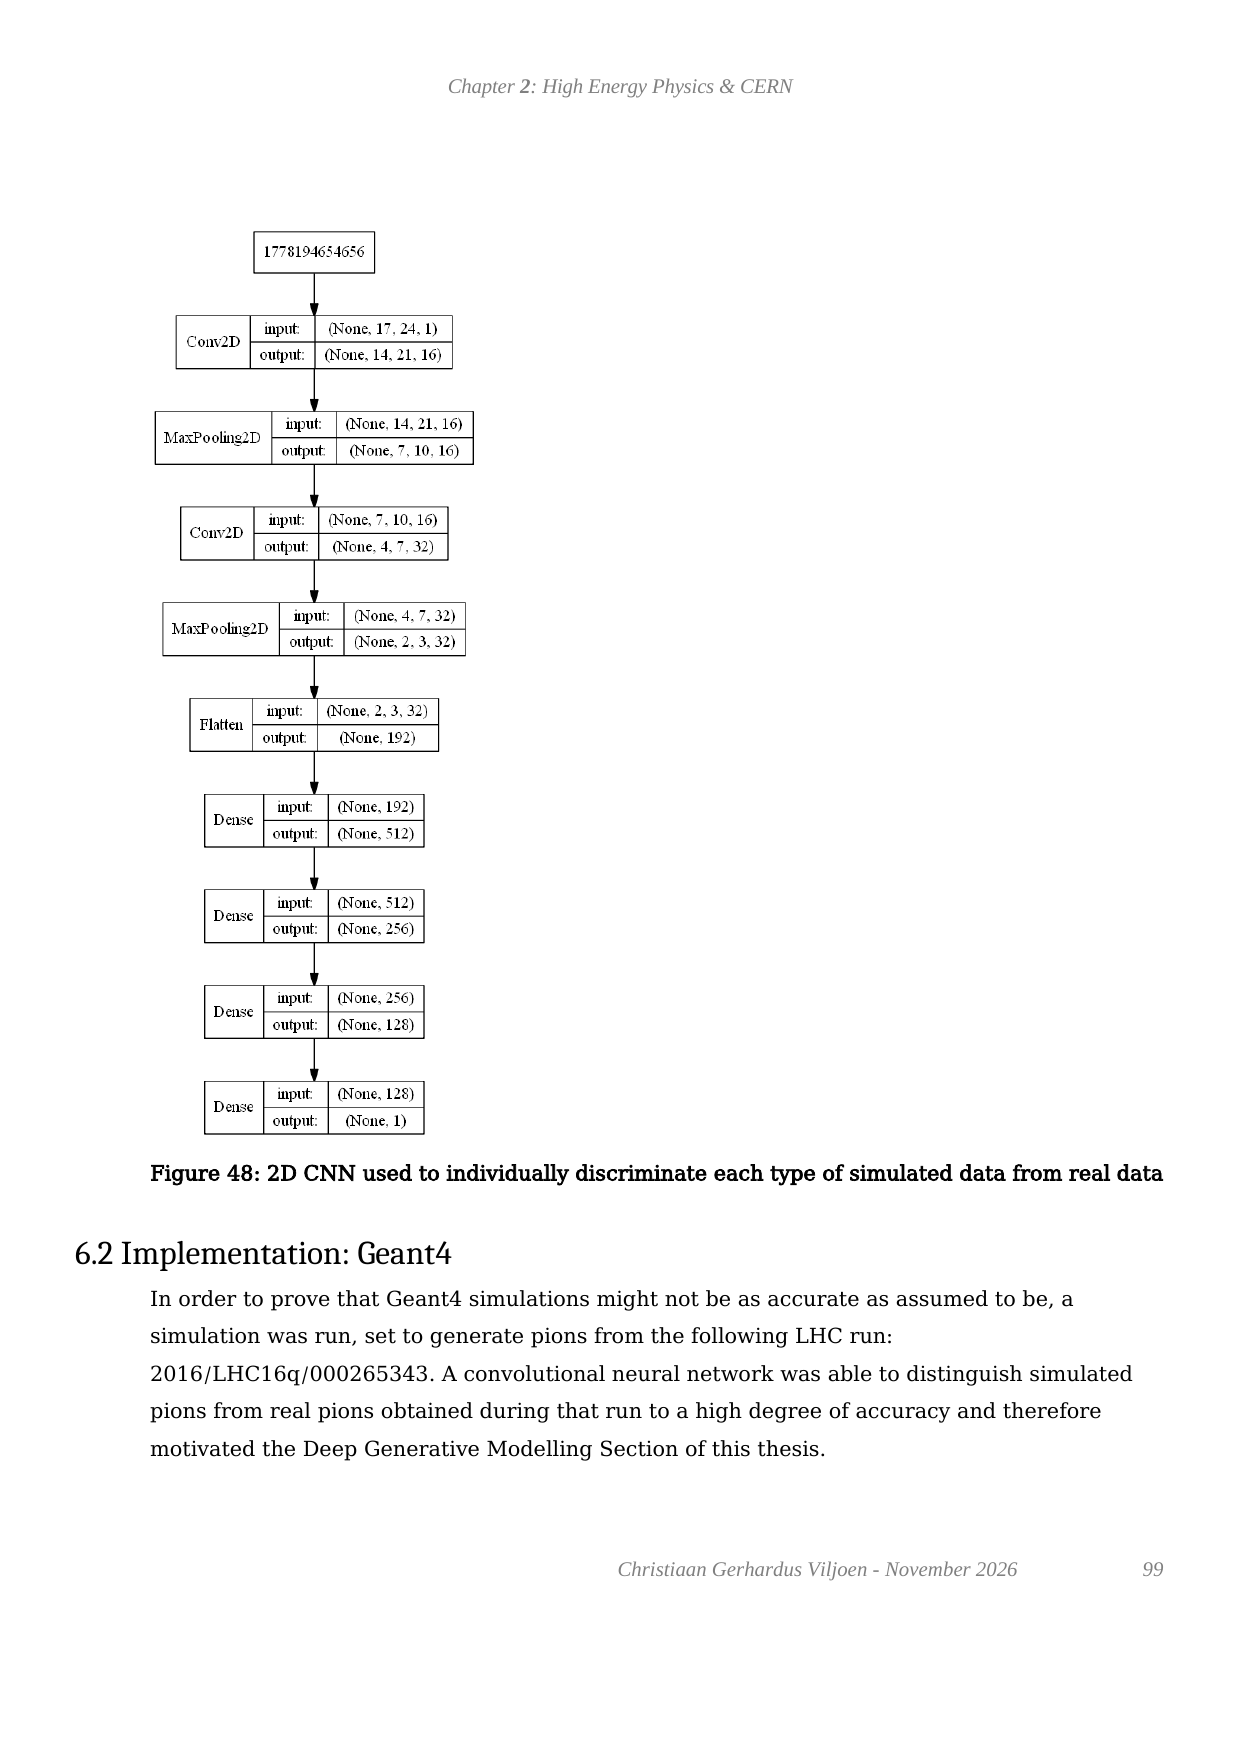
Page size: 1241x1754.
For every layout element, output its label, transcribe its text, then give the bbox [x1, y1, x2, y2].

text In order to prove that Geant4 simulations might not be as accurate as assumed to be, a simulation was run, set to generate pions from the following LHC run: 2016/LHC16q/000265343. A convolutional neural network was able to distinguish simulated pions from real pions obtained during that run to a high degree of accuracy and therefore motivated the Deep Generative Modelling Section of this thesis. [150, 1286, 1165, 1461]
subtitle Implementation: Geant4 [75, 1235, 1165, 1273]
picture [150, 226, 478, 1139]
